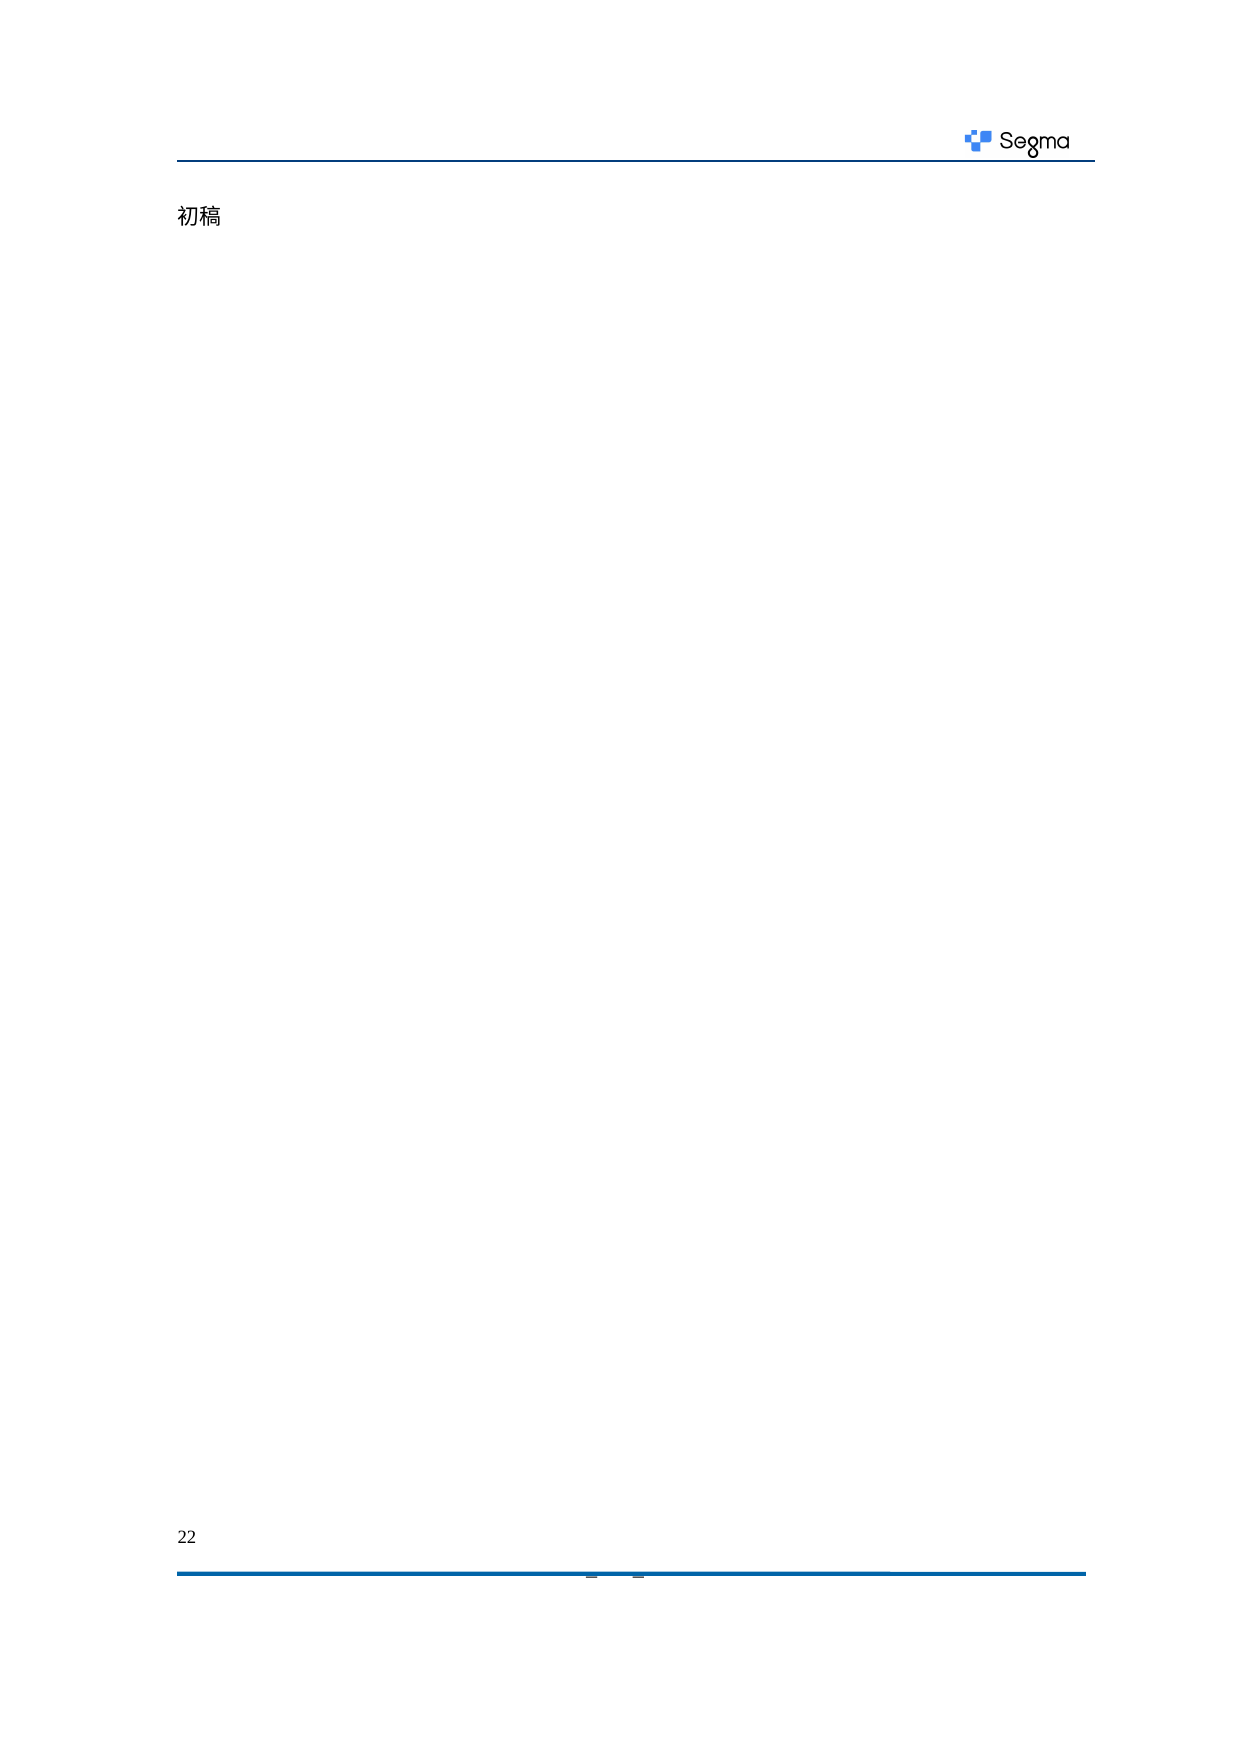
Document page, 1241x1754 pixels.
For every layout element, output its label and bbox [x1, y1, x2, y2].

picture [964, 130, 1069, 158]
